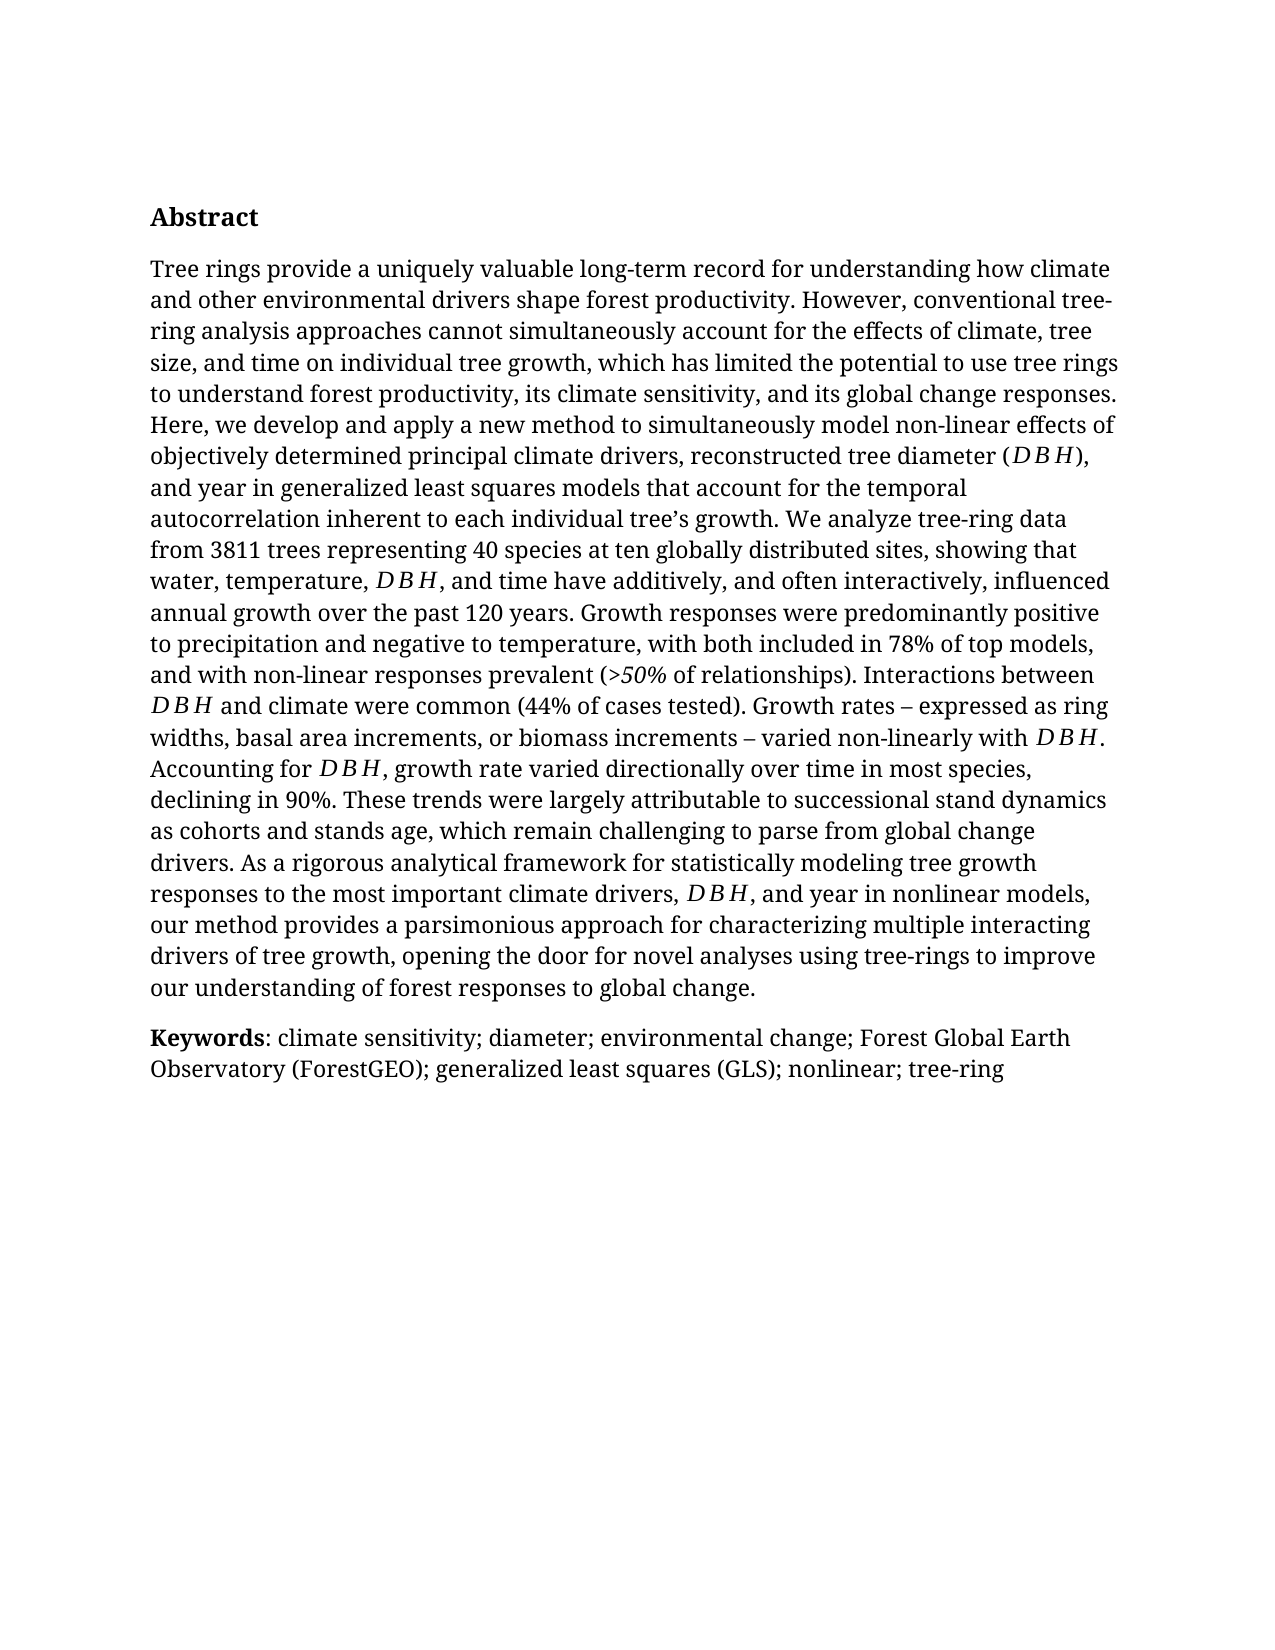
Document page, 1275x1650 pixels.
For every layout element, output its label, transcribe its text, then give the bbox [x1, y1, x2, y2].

text Keywords: climate sensitivity; diameter; environmental change; Forest Global Earth Observatory (ForestGEO); generalized least squares (GLS); nonlinear; tree-ring [150, 1022, 1125, 1084]
text Tree rings provide a uniquely valuable long-term record for understanding how climate and other environmental drivers shape forest productivity. However, conventional tree-ring analysis approaches cannot simultaneously account for the effects of climate, tree size, and time on individual tree growth, which has limited the potential to use tree rings to understand forest productivity, its climate sensitivity, and its global change responses. Here, we develop and apply a new method to simultaneously model non-linear effects of objectively determined principal climate drivers, reconstructed tree diameter (), and year in generalized least squares models that account for the temporal autocorrelation inherent to each individual tree’s growth. We analyze tree-ring data from 3811 trees representing 40 species at ten globally distributed sites, showing that water, temperature, , and time have additively, and often interactively, influenced annual growth over the past 120 years. Growth responses were predominantly positive to precipitation and negative to temperature, with both included in 78% of top models, and with non-linear responses prevalent (>50% of relationships). Interactions between and climate were common (44% of cases tested). Growth rates – expressed as ring widths, basal area increments, or biomass increments – varied non-linearly with . Accounting for , growth rate varied directionally over time in most species, declining in 90%. These trends were largely attributable to successional stand dynamics as cohorts and stands age, which remain challenging to parse from global change drivers. As a rigorous analytical framework for statistically modeling tree growth responses to the most important climate drivers, , and year in nonlinear models, our method provides a parsimonious approach for characterizing multiple interacting drivers of tree growth, opening the door for novel analyses using tree-rings to improve our understanding of forest responses to global change. [150, 253, 1125, 1003]
subtitle Abstract [150, 200, 1125, 234]
